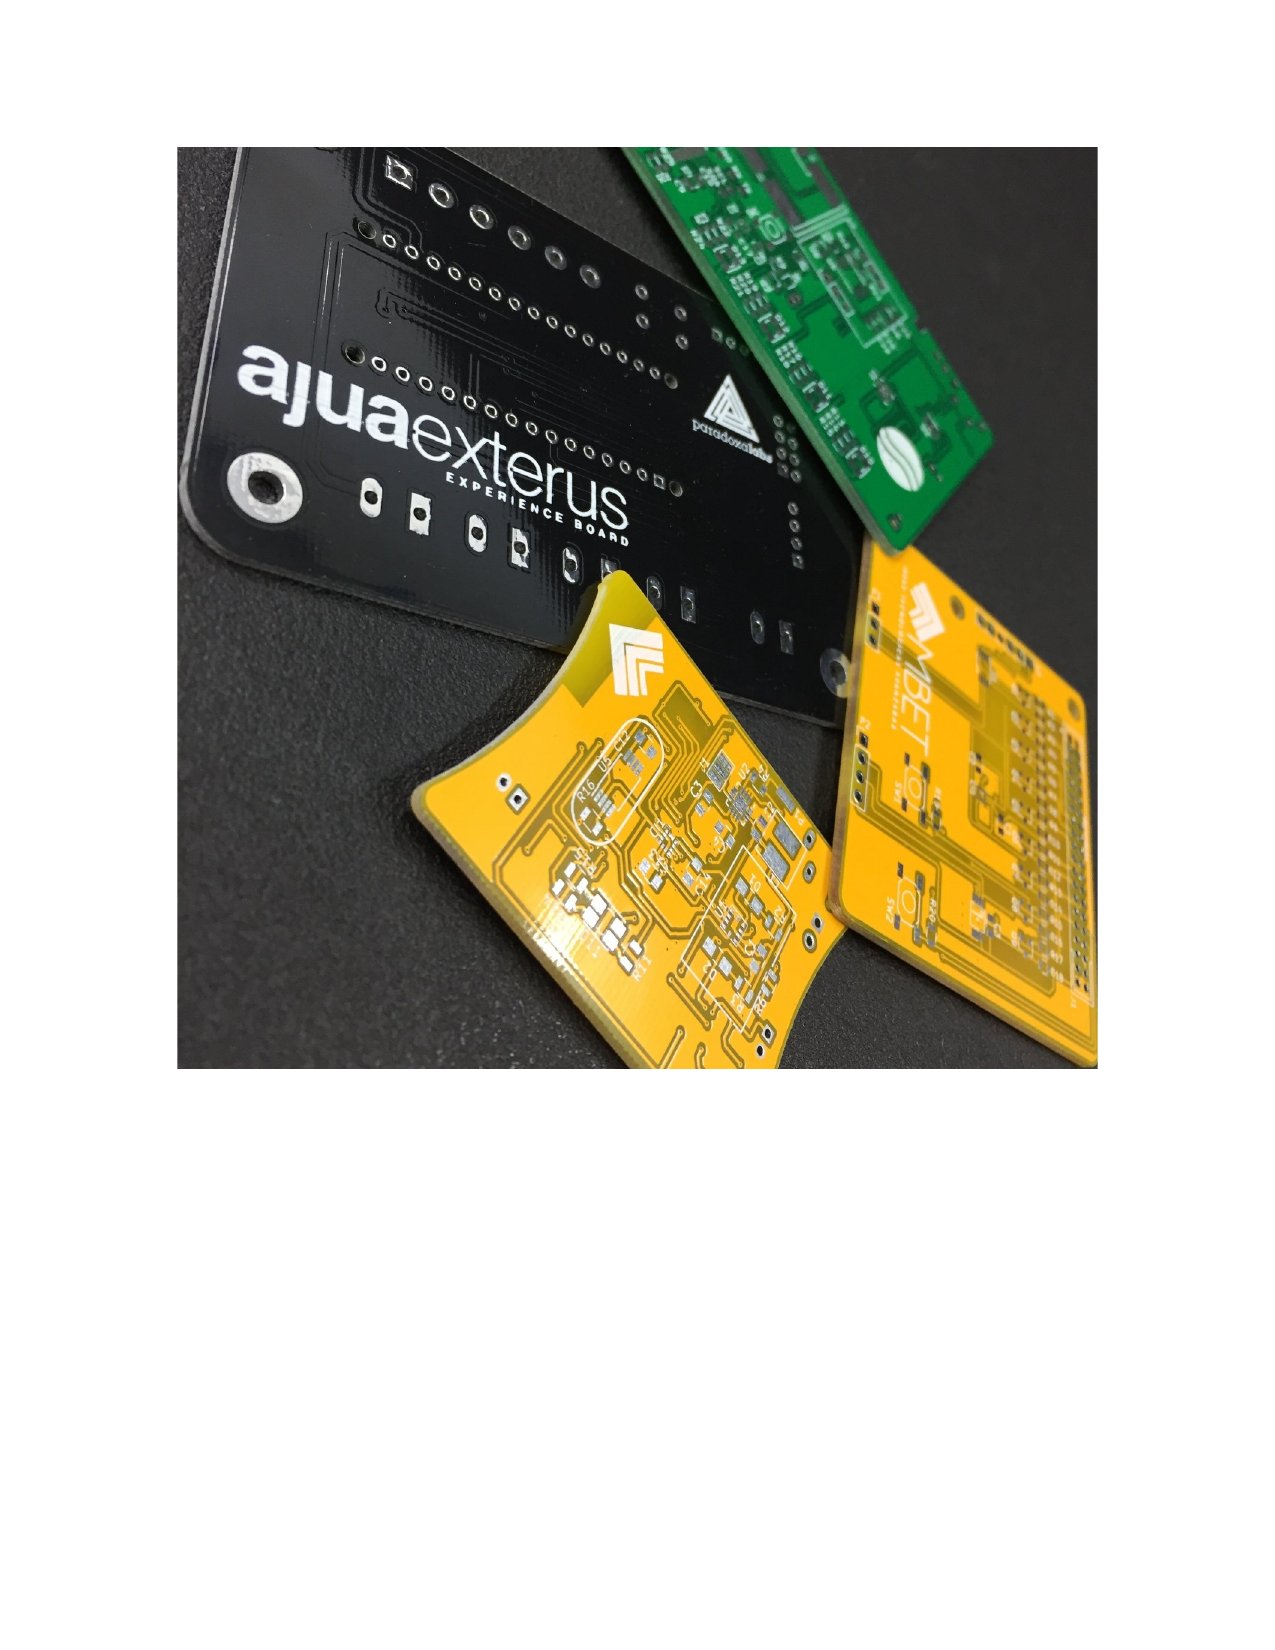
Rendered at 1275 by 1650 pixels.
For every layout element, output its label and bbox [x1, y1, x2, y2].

picture [177, 147, 1098, 1069]
